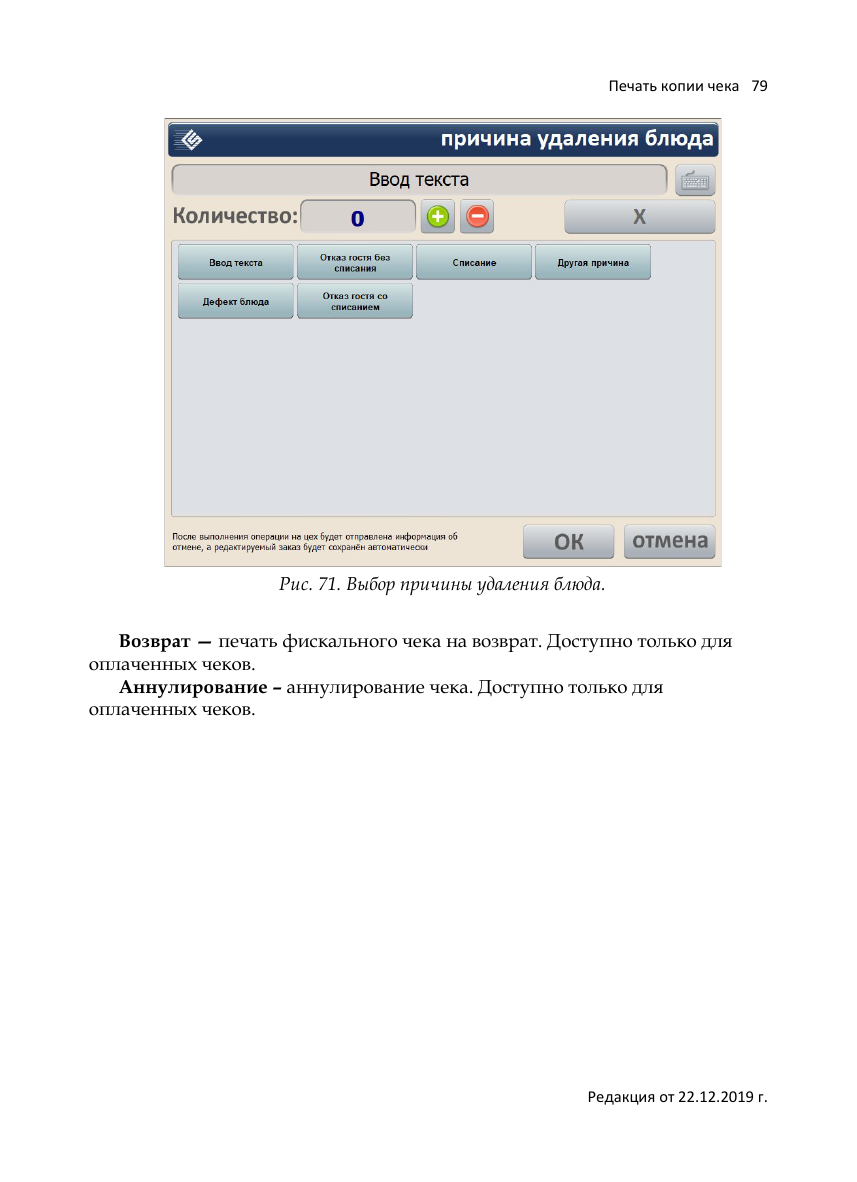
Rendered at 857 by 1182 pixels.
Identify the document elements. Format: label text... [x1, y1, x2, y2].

text Возврат — печать фискального чека на возврат. Доступно только для оплаченных чеков. [89, 631, 768, 676]
picture [164, 118, 722, 567]
text Рис. 71. Выбор причины удаления блюда. [89, 573, 768, 595]
text Аннулирование – аннулирование чека. Доступно только для оплаченных чеков. [89, 676, 768, 721]
